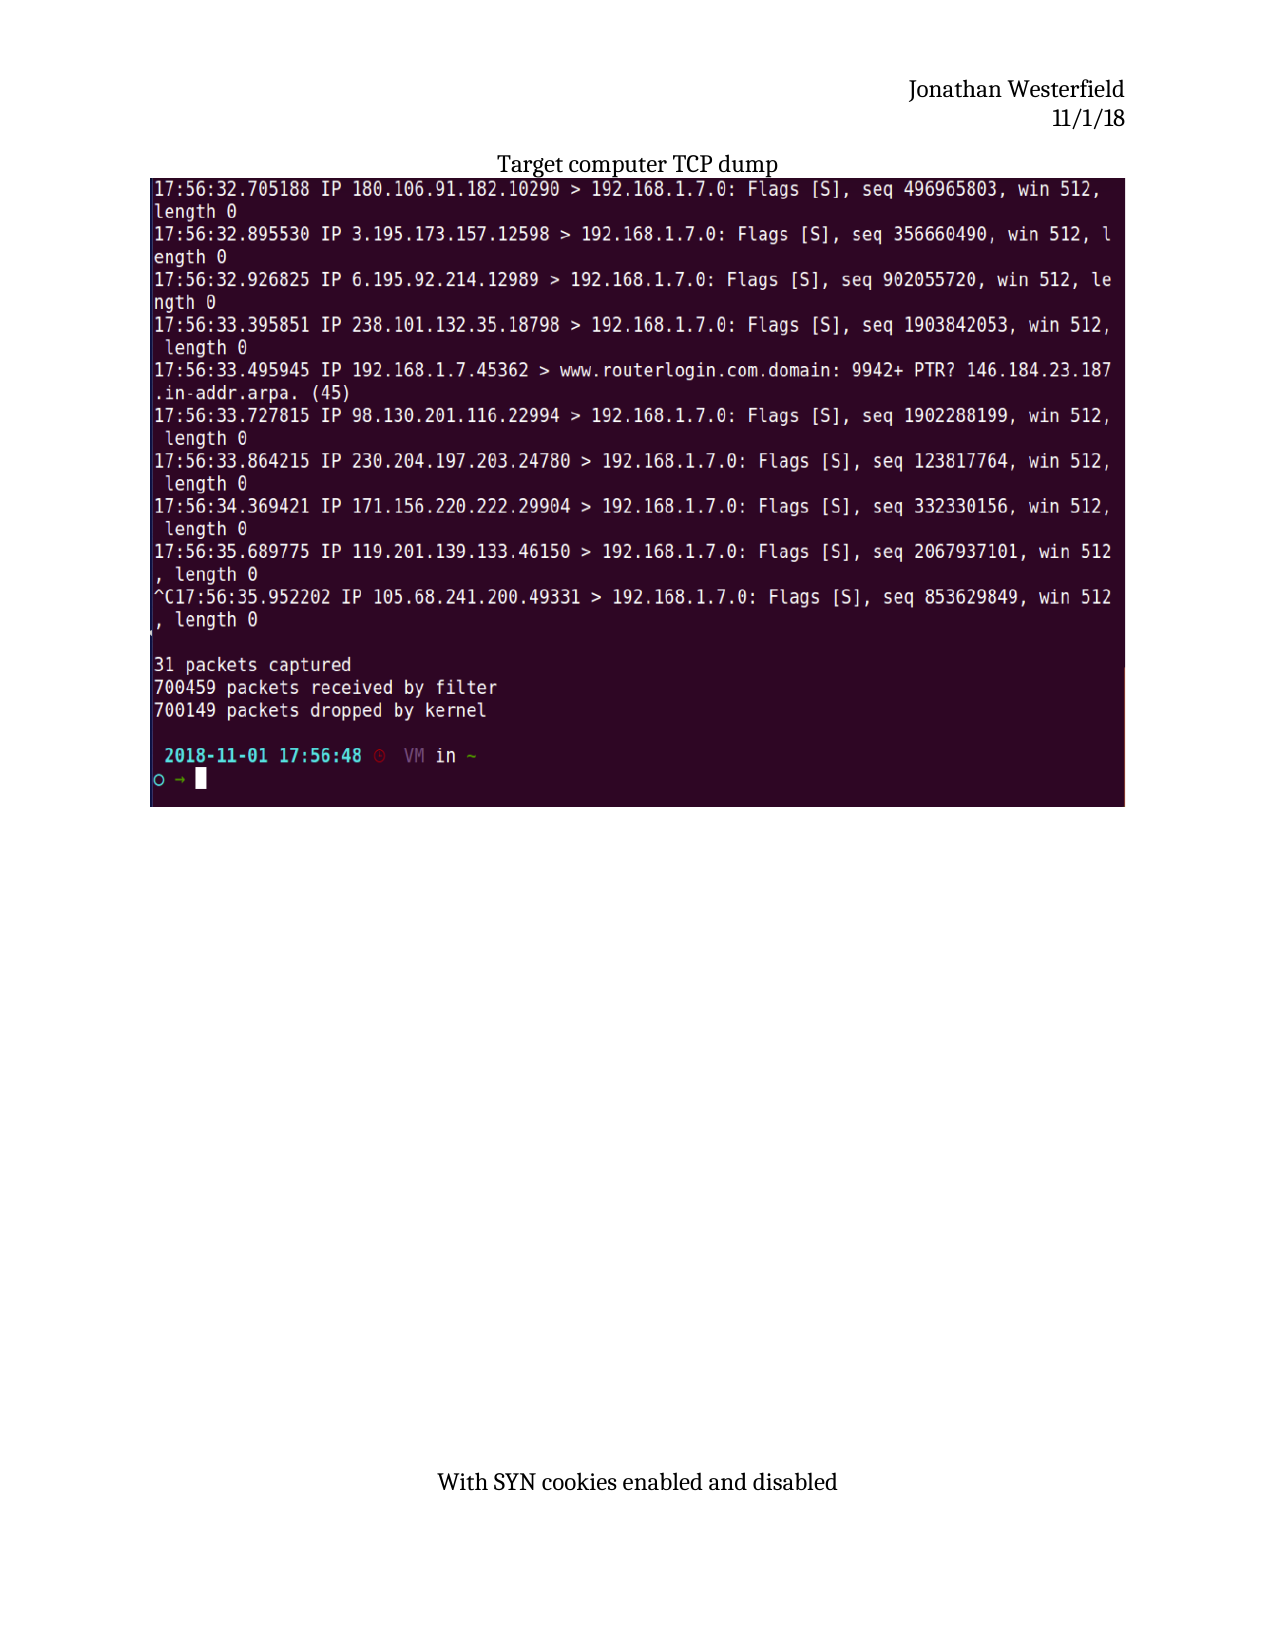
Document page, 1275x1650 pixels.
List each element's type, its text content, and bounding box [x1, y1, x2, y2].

text Target computer TCP dump [150, 150, 1125, 178]
text With SYN cookies enabled and disabled [150, 1467, 1125, 1496]
picture [150, 178, 1125, 807]
